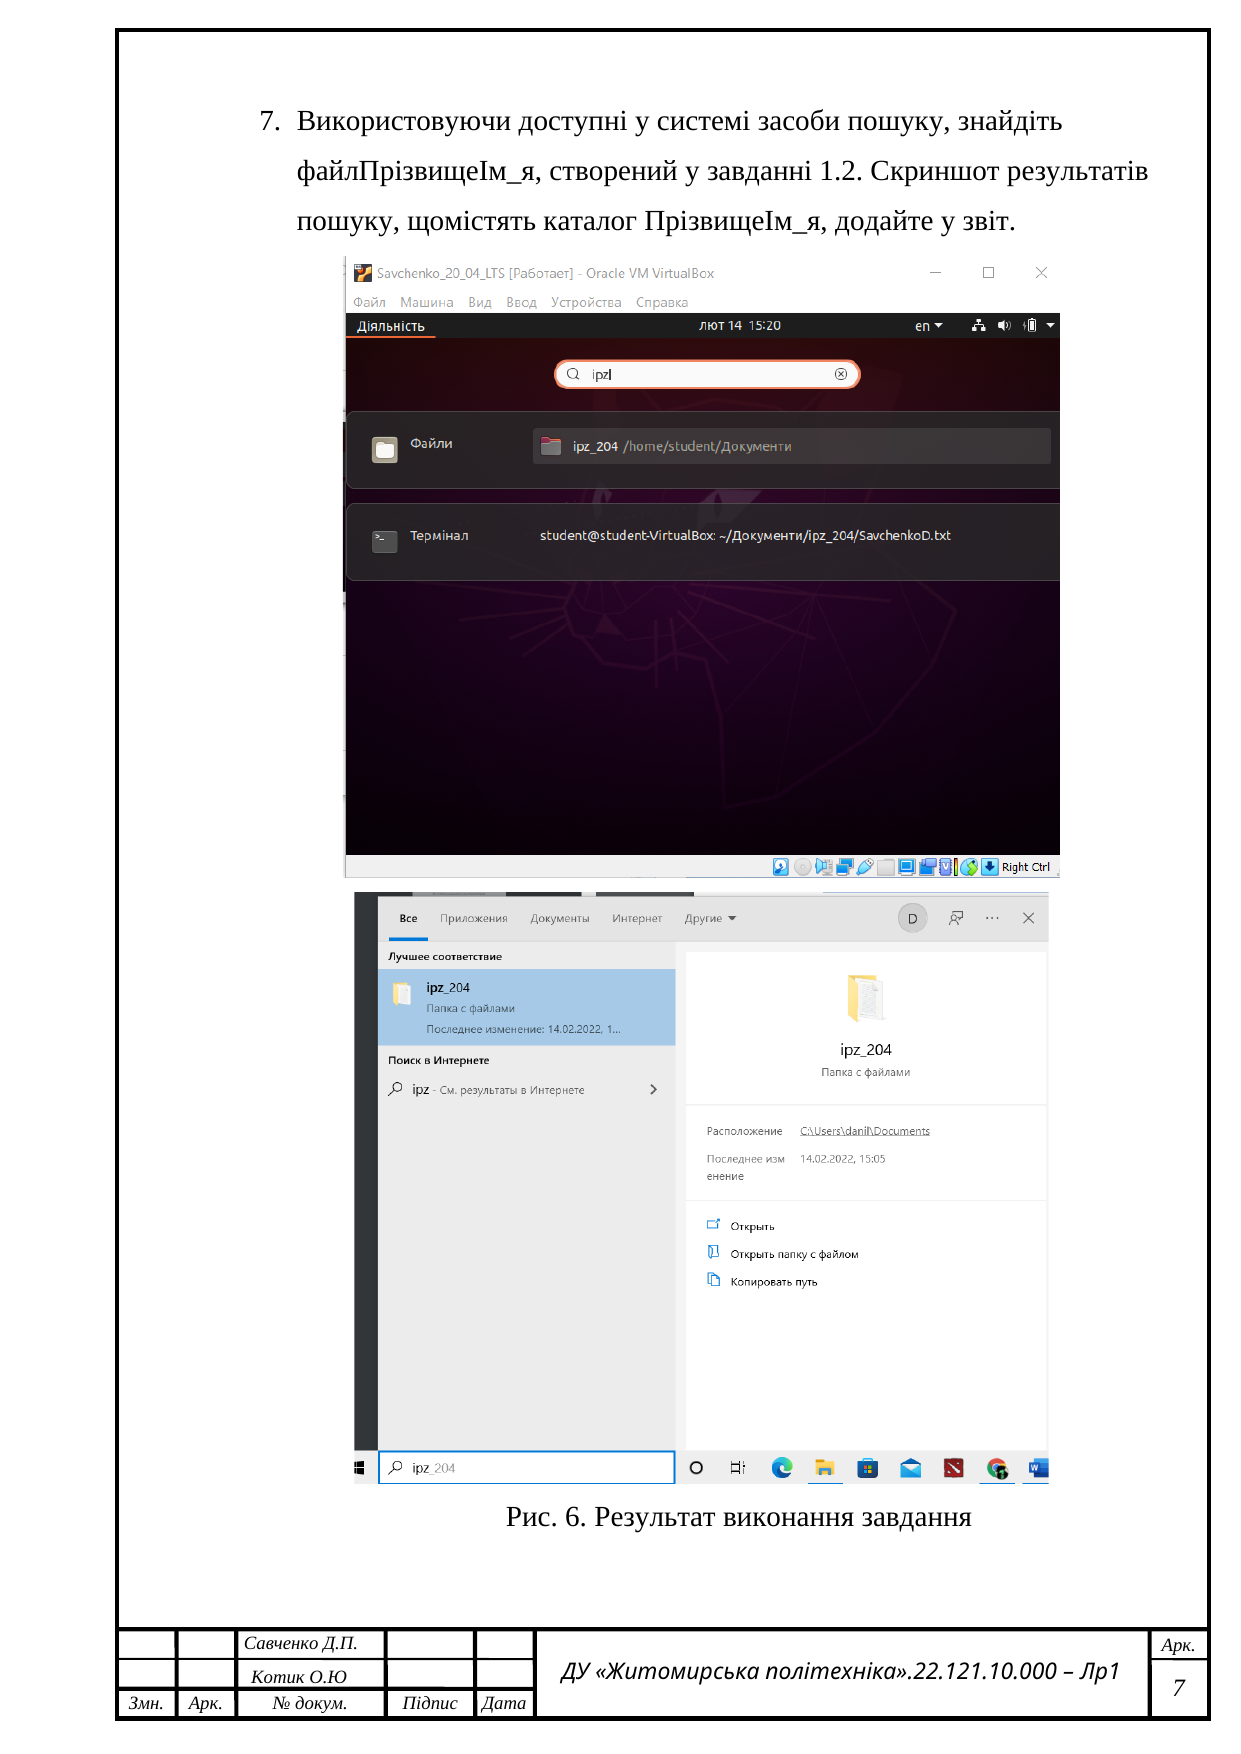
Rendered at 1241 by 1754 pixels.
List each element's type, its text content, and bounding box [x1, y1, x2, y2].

list Використовуючи доступні у системі засоби пошуку, знайдіть файлПрізвищеІм_я, створений у завданні 1.2. Скриншот результатів пошуку, щомістять каталог ПрізвищеІм_я, додайте у звіт. [259, 103, 1181, 237]
text Рис. 6. Результат виконання завдання [297, 1499, 1181, 1532]
picture [354, 892, 1049, 1484]
picture [342, 256, 1060, 878]
